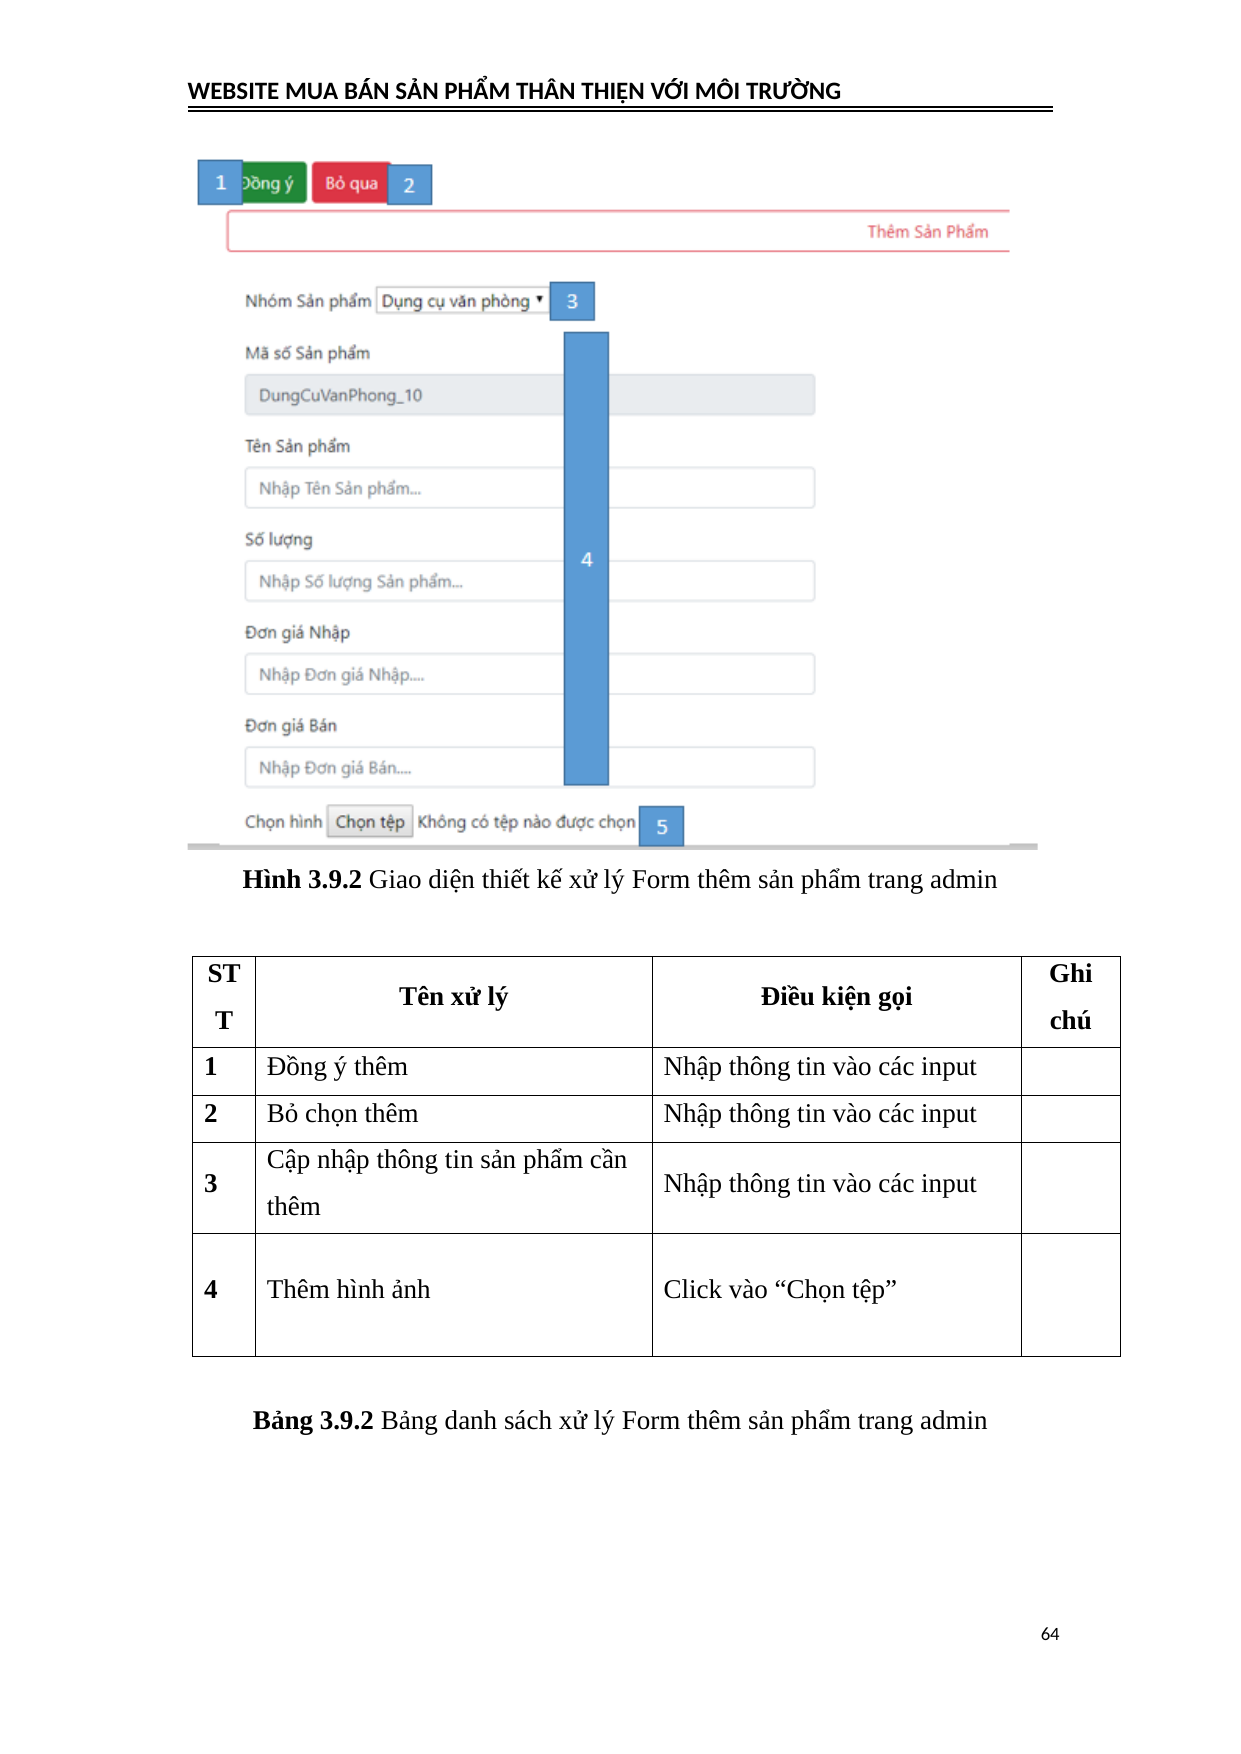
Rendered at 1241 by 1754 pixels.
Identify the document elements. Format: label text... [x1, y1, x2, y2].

table_cell Nhập thông tin vào các input [653, 1048, 1021, 1094]
table_cell 3 [193, 1143, 255, 1233]
table_cell Đồng ý thêm [256, 1048, 652, 1094]
table_header STT [193, 957, 255, 1047]
table_cell [1022, 1234, 1120, 1356]
table_cell 2 [193, 1096, 255, 1142]
table_cell Nhập thông tin vào các input [653, 1143, 1021, 1233]
table_cell [1022, 1048, 1120, 1094]
table_cell [1022, 1143, 1120, 1233]
table_header Ghi chú [1022, 957, 1120, 1047]
table_cell Bỏ chọn thêm [256, 1096, 652, 1142]
text Hình 3.9.2 Giao diện thiết kế xử lý Form thêm sản phẩm trang admin [187, 863, 1053, 894]
table_cell [1022, 1096, 1120, 1142]
table_cell Nhập thông tin vào các input [653, 1096, 1021, 1142]
text Bảng 3.9.2 Bảng danh sách xử lý Form thêm sản phẩm trang admin [187, 1404, 1053, 1435]
table_cell Cập nhập thông tin sản phẩm cần thêm [256, 1143, 652, 1233]
table_header Điều kiện gọi [653, 957, 1021, 1047]
table_cell 4 [193, 1234, 255, 1356]
table_header Tên xử lý [256, 957, 652, 1047]
table_cell Thêm hình ảnh [256, 1234, 652, 1356]
picture [187, 150, 1038, 850]
table_cell 1 [193, 1048, 255, 1094]
table_cell Click vào “Chọn tệp” [653, 1234, 1021, 1356]
